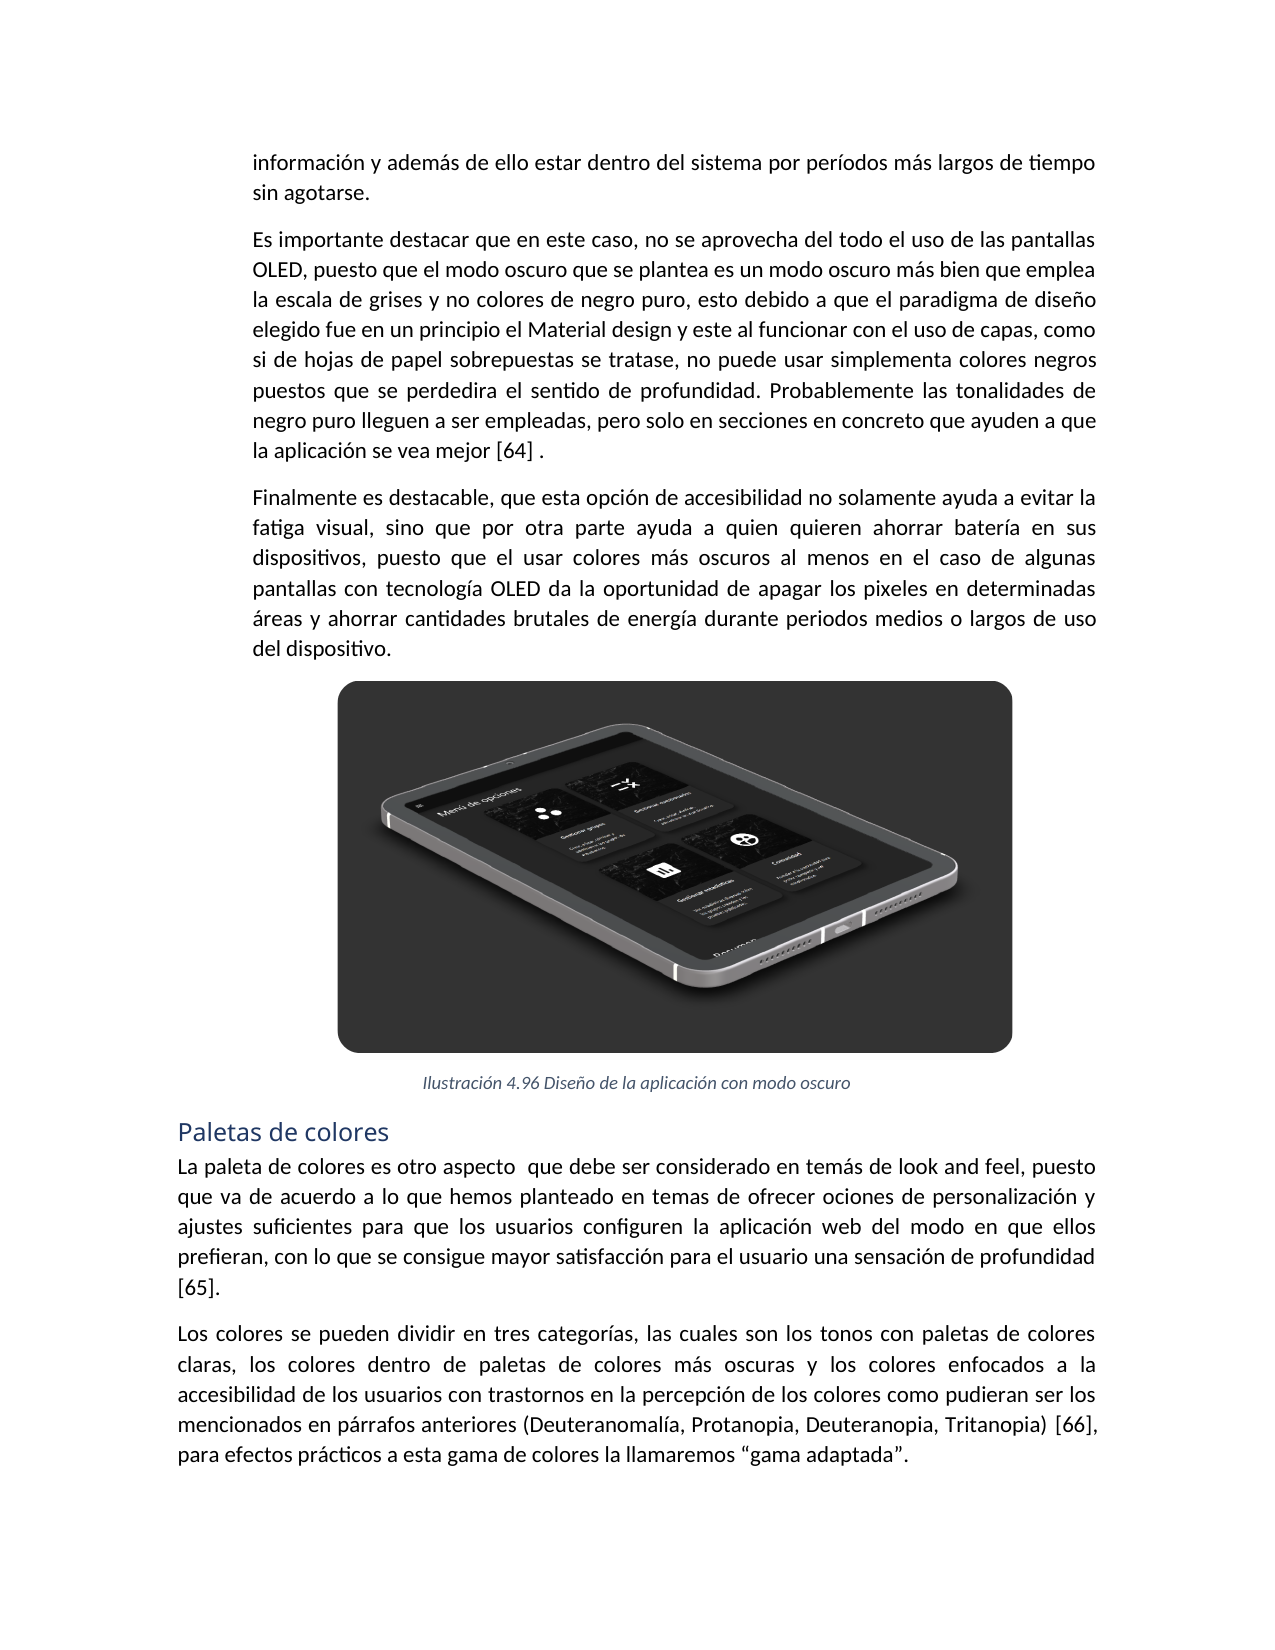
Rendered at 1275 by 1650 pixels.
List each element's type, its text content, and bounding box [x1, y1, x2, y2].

text Finalmente es destacable, que esta opción de accesibilidad no solamente ayuda a evitar la fatiga visual, sino que por otra parte ayuda a quien quieren ahorrar batería en sus dispositivos, puesto que el usar colores más oscuros al menos en el caso de algunas pantallas con tecnología OLED da la oportunidad de apagar los pixeles en determinadas áreas y ahorrar cantidades brutales de energía durante periodos medios o largos de uso del dispositivo. [252, 483, 1098, 662]
text Los colores se pueden dividir en tres categorías, las cuales son los tonos con paletas de colores claras, los colores dentro de paletas de colores más oscuras y los colores enfocados a la accesibilidad de los usuarios con trastornos en la percepción de los colores como pudieran ser los mencionados en párrafos anteriores (Deuteranomalía, Protanopia, Deuteranopia, Tritanopia) , para efectos prácticos a esta gama de colores la llamaremos “gama adaptada”. [177, 1319, 1098, 1468]
picture [337, 681, 1013, 1053]
text La paleta de colores es otro aspecto que debe ser considerado en temás de look and feel, puesto que va de acuerdo a lo que hemos planteado en temas de ofrecer ociones de personalización y ajustes suficientes para que los usuarios configuren la aplicación web del modo en que ellos prefieran, con lo que se consigue mayor satisfacción para el usuario una sensación de profundidad . [177, 1152, 1098, 1301]
subtitle Paletas de colores [177, 1115, 1098, 1149]
text Es importante destacar que en este caso, no se aprovecha del todo el uso de las pantallas OLED, puesto que el modo oscuro que se plantea es un modo oscuro más bien que emplea la escala de grises y no colores de negro puro, esto debido a que el paradigma de diseño elegido fue en un principio el Material design y este al funcionar con el uso de capas, como si de hojas de papel sobrepuestas se tratase, no puede usar simplementa colores negros puestos que se perdedira el sentido de profundidad. Probablemente las tonalidades de negro puro lleguen a ser empleadas, pero solo en secciones en concreto que ayuden a que la aplicación se vea mejor . [252, 225, 1098, 464]
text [252, 148, 1098, 206]
